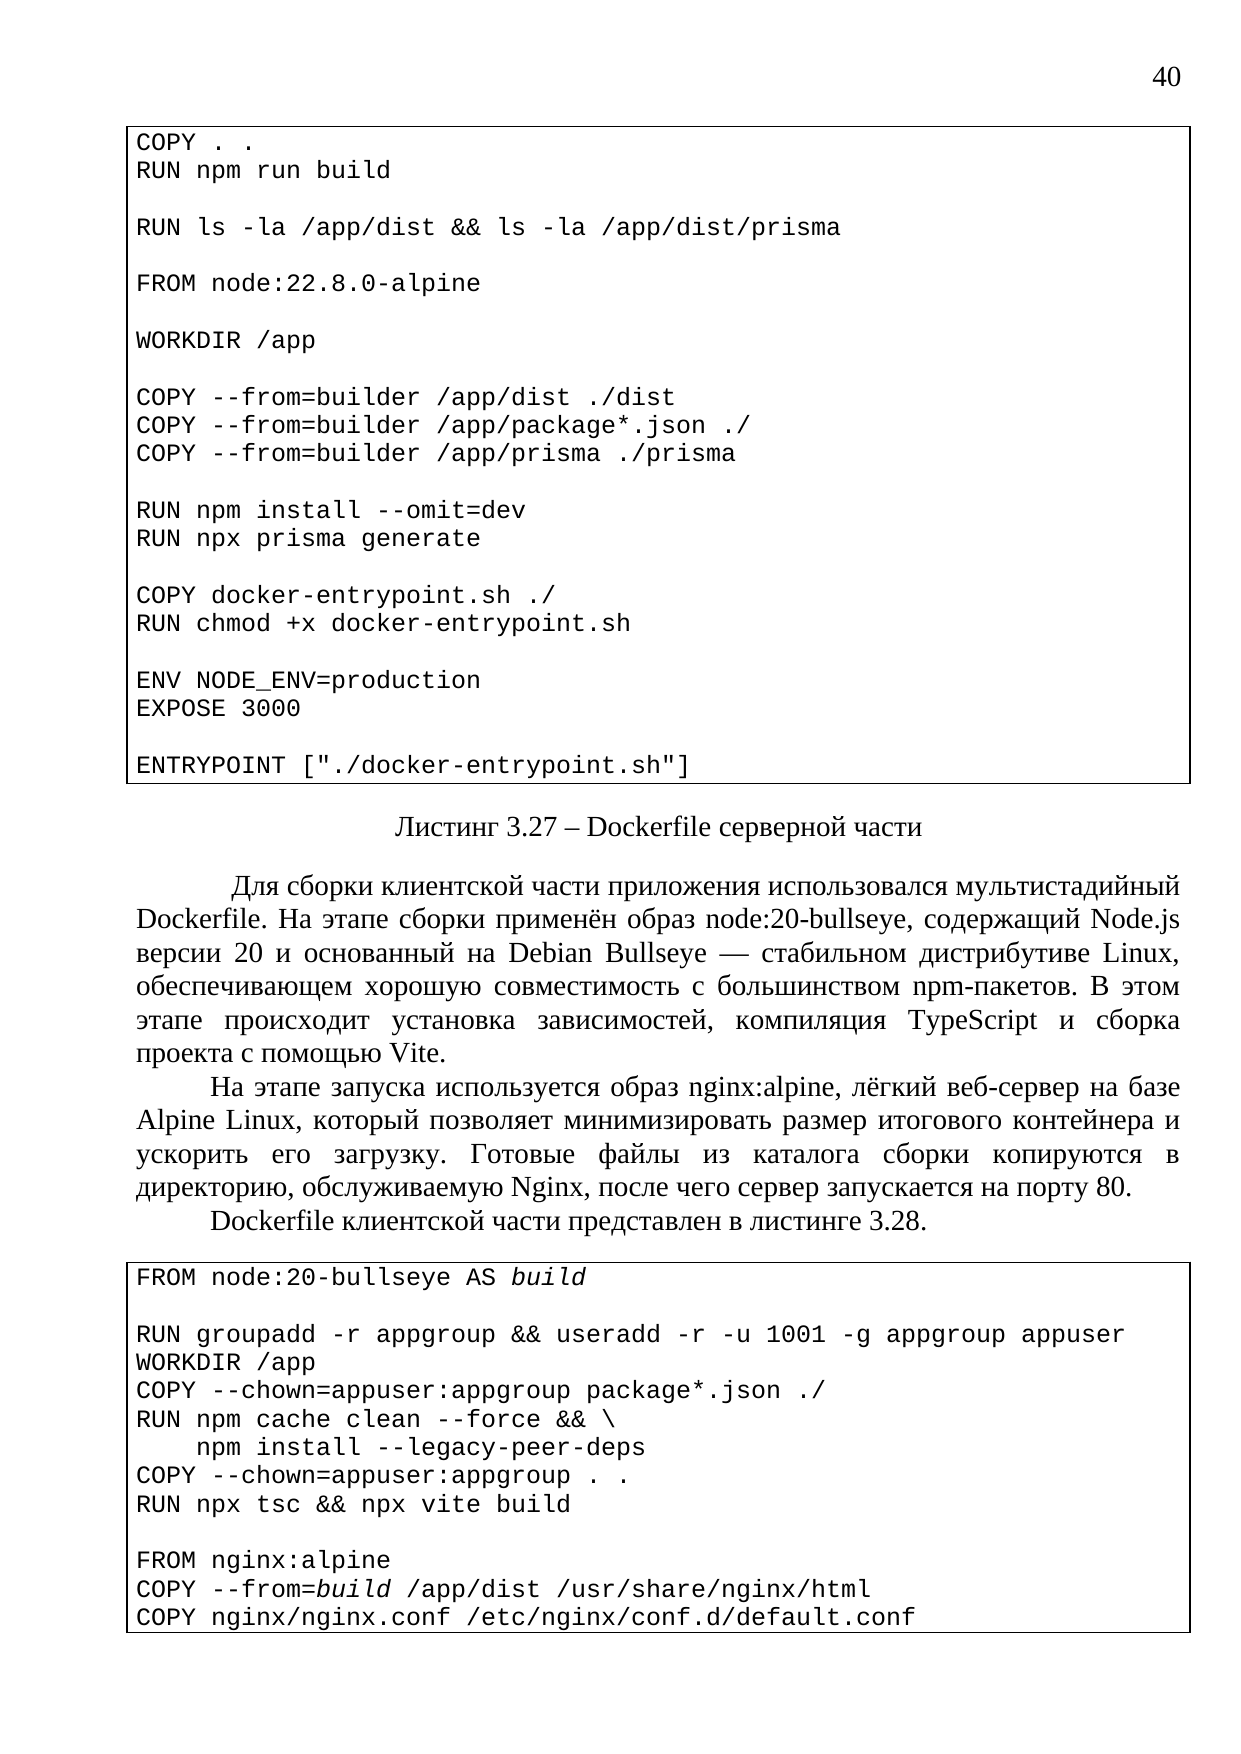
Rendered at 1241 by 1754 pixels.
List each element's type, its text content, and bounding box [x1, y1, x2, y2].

text WORKDIR /app [136, 328, 1181, 356]
text COPY --from=builder /app/dist ./dist [136, 384, 1181, 413]
text COPY --from=builder /app/package*.json ./ [136, 413, 1181, 441]
text RUN npm install --omit=dev [136, 498, 1181, 526]
text COPY docker-entrypoint.sh ./ [136, 583, 1181, 611]
text RUN npx prisma generate [136, 526, 1181, 554]
text Листинг 3.27 – Dockerfile серверной части [136, 809, 1181, 843]
text RUN chmod +x docker-entrypoint.sh [136, 611, 1181, 639]
text RUN npm run build [136, 158, 1181, 186]
text COPY --from=builder /app/prisma ./prisma [136, 441, 1181, 469]
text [128, 1263, 1189, 1632]
text COPY . . [128, 127, 1189, 158]
text EXPOSE 3000 [136, 696, 1181, 724]
text ENTRYPOINT ["./docker-entrypoint.sh"] [128, 749, 1189, 783]
text Dockerfile клиентской части представлен в листинге 3.28. [136, 1203, 1181, 1237]
text FROM node:22.8.0-alpine [136, 271, 1181, 299]
text RUN ls -la /app/dist && ls -la /app/dist/prisma [136, 214, 1181, 243]
text Для сборки клиентской части приложения использовался мультистадийный Dockerfile. На этапе сборки применён образ node:20-bullseye, содержащий Node.js версии 20 и основанный на Debian Bullseye — стабильном дистрибутиве Linux, обеспечивающем хорошую совместимость с большинством npm-пакетов. В этом этапе происходит установка зависимостей, компиляция TypeScript и сборка проекта с помощью Vite. [136, 868, 1181, 1069]
text ENV NODE_ENV=production [136, 668, 1181, 696]
text На этапе запуска используется образ nginx:alpine, лёгкий веб-сервер на базе Alpine Linux, который позволяет минимизировать размер итогового контейнера и ускорить его загрузку. Готовые файлы из каталога сборки копируются в директорию, обслуживаемую Nginx, после чего сервер запускается на порту 80. [136, 1069, 1181, 1203]
